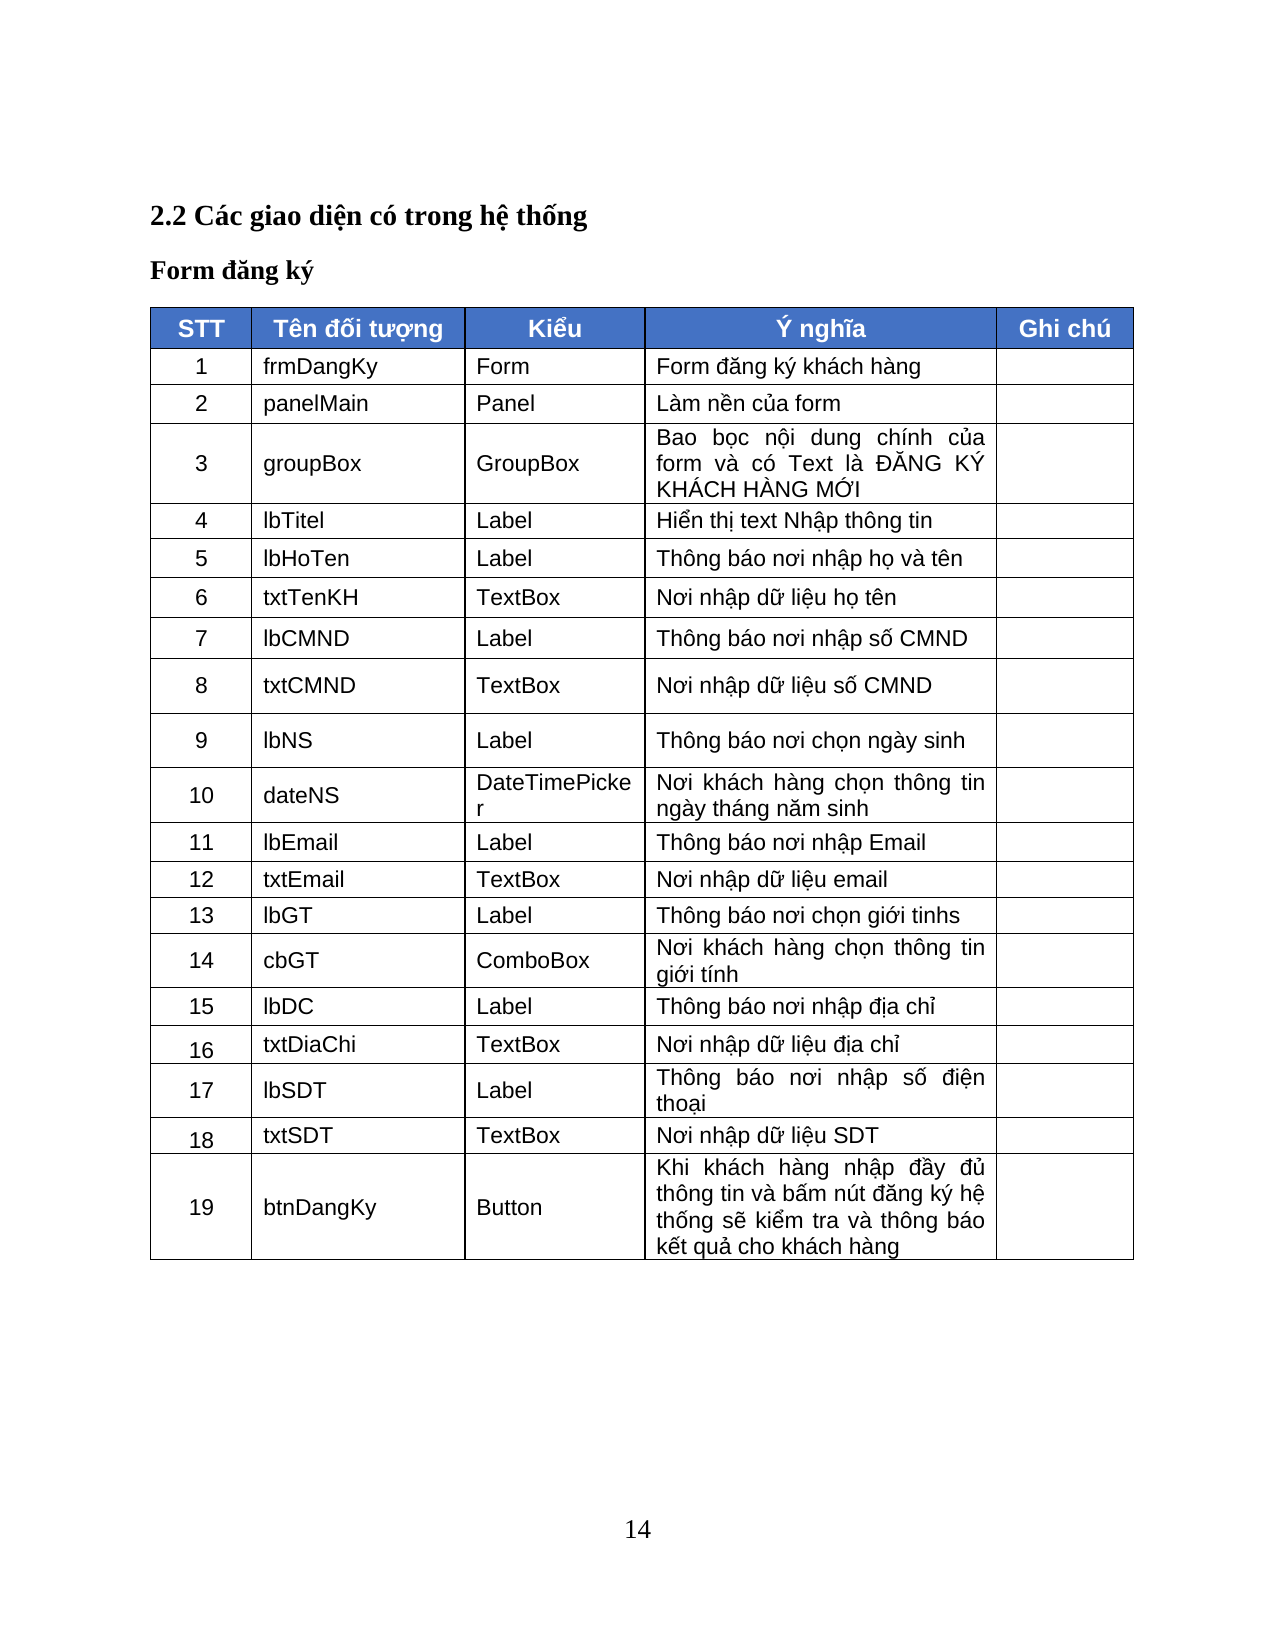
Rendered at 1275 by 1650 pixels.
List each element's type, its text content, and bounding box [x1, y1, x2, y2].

table_cell Form đăng ký khách hàng [646, 349, 996, 383]
table_cell ComboBox [466, 934, 644, 987]
table_cell Label [466, 714, 644, 767]
table_cell TextBox [466, 1026, 644, 1063]
table_cell 19 [151, 1154, 251, 1259]
table_cell 14 [151, 934, 251, 987]
table_cell 12 [151, 862, 251, 897]
table_cell Hiển thị text Nhập thông tin [646, 504, 996, 538]
table_cell 9 [151, 714, 251, 767]
table_header Ghi chú [997, 308, 1133, 348]
table_cell [997, 1064, 1133, 1117]
table_cell Nơi nhập dữ liệu họ tên [646, 578, 996, 617]
table_cell Thông báo nơi chọn giới tinhs [646, 898, 996, 933]
table_cell [997, 1118, 1133, 1153]
table_cell Label [466, 618, 644, 658]
table_cell [997, 504, 1133, 538]
table_cell 13 [151, 898, 251, 933]
table_cell Thông báo nơi nhập Email [646, 823, 996, 861]
table_cell 5 [151, 539, 251, 577]
table_cell 6 [151, 578, 251, 617]
table_cell Thông báo nơi chọn ngày sinh [646, 714, 996, 767]
table_cell 11 [151, 823, 251, 861]
table_cell 2 [151, 385, 251, 422]
table_cell [997, 659, 1133, 712]
table_cell TextBox [466, 862, 644, 897]
table_cell [997, 424, 1133, 503]
table_cell Bao bọc nội dung chính của form và có Text là ĐĂNG KÝ KHÁCH HÀNG MỚI [646, 424, 996, 503]
table_cell Làm nền của form [646, 385, 996, 422]
table_cell [997, 539, 1133, 577]
table_cell frmDangKy [252, 349, 464, 383]
table_cell lbTitel [252, 504, 464, 538]
text Form đăng ký [150, 254, 1125, 286]
table_header Ý nghĩa [646, 308, 996, 348]
table_cell [997, 349, 1133, 383]
table_cell 7 [151, 618, 251, 658]
table_cell TextBox [466, 659, 644, 712]
table_cell lbGT [252, 898, 464, 933]
table_cell [997, 823, 1133, 861]
table_cell 3 [151, 424, 251, 503]
table_cell 16 [151, 1026, 251, 1063]
table_cell lbHoTen [252, 539, 464, 577]
table_header Tên đối tượng [252, 308, 464, 348]
table_cell [997, 618, 1133, 658]
table_header STT [151, 308, 251, 348]
table_cell Nơi nhập dữ liệu SDT [646, 1118, 996, 1153]
table_cell 10 [151, 768, 251, 822]
table_cell txtCMND [252, 659, 464, 712]
table_cell 18 [151, 1118, 251, 1153]
table_cell Nơi khách hàng chọn thông tin ngày tháng năm sinh [646, 768, 996, 822]
table_cell Panel [466, 385, 644, 422]
table_cell lbEmail [252, 823, 464, 861]
table_cell Thông báo nơi nhập họ và tên [646, 539, 996, 577]
table_cell Label [466, 988, 644, 1025]
table_cell [997, 385, 1133, 422]
table_cell Nơi nhập dữ liệu địa chỉ [646, 1026, 996, 1063]
table_cell Khi khách hàng nhập đầy đủ thông tin và bấm nút đăng ký hệ thống sẽ kiểm tra và thông báo kết quả cho khách hàng [646, 1154, 996, 1259]
table_cell [997, 988, 1133, 1025]
table_cell Thông báo nơi nhập số CMND [646, 618, 996, 658]
table_cell txtSDT [252, 1118, 464, 1153]
table_cell 4 [151, 504, 251, 538]
table_cell GroupBox [466, 424, 644, 503]
table_cell Label [466, 1064, 644, 1117]
table_cell lbNS [252, 714, 464, 767]
table_cell [997, 934, 1133, 987]
table_cell [997, 1026, 1133, 1063]
table_cell txtEmail [252, 862, 464, 897]
table_cell Button [466, 1154, 644, 1259]
table_cell TextBox [466, 1118, 644, 1153]
table_cell [997, 1154, 1133, 1259]
table_cell lbDC [252, 988, 464, 1025]
subtitle 2.2 Các giao diện có trong hệ thống [150, 198, 1125, 232]
table_cell txtTenKH [252, 578, 464, 617]
table_cell Label [466, 823, 644, 861]
table_cell groupBox [252, 424, 464, 503]
table_cell [997, 898, 1133, 933]
table_cell Thông báo nơi nhập số điện thoại [646, 1064, 996, 1117]
table_cell DateTimePicker [466, 768, 644, 822]
table_cell 8 [151, 659, 251, 712]
table_cell txtDiaChi [252, 1026, 464, 1063]
table_cell btnDangKy [252, 1154, 464, 1259]
table_cell 1 [151, 349, 251, 383]
table_cell Form [466, 349, 644, 383]
table_cell cbGT [252, 934, 464, 987]
table_cell Nơi nhập dữ liệu email [646, 862, 996, 897]
table_cell Label [466, 898, 644, 933]
table_cell Nơi nhập dữ liệu số CMND [646, 659, 996, 712]
table_cell [997, 768, 1133, 822]
table_cell 17 [151, 1064, 251, 1117]
table_cell [997, 714, 1133, 767]
table_cell Nơi khách hàng chọn thông tin giới tính [646, 934, 996, 987]
table_cell Thông báo nơi nhập địa chỉ [646, 988, 996, 1025]
table_cell 15 [151, 988, 251, 1025]
table_cell Label [466, 504, 644, 538]
table_cell dateNS [252, 768, 464, 822]
table_cell lbCMND [252, 618, 464, 658]
table_header Kiểu [466, 308, 644, 348]
table_cell TextBox [466, 578, 644, 617]
table_cell [997, 862, 1133, 897]
table_cell [997, 578, 1133, 617]
table_cell Label [466, 539, 644, 577]
table_cell lbSDT [252, 1064, 464, 1117]
table_cell panelMain [252, 385, 464, 422]
